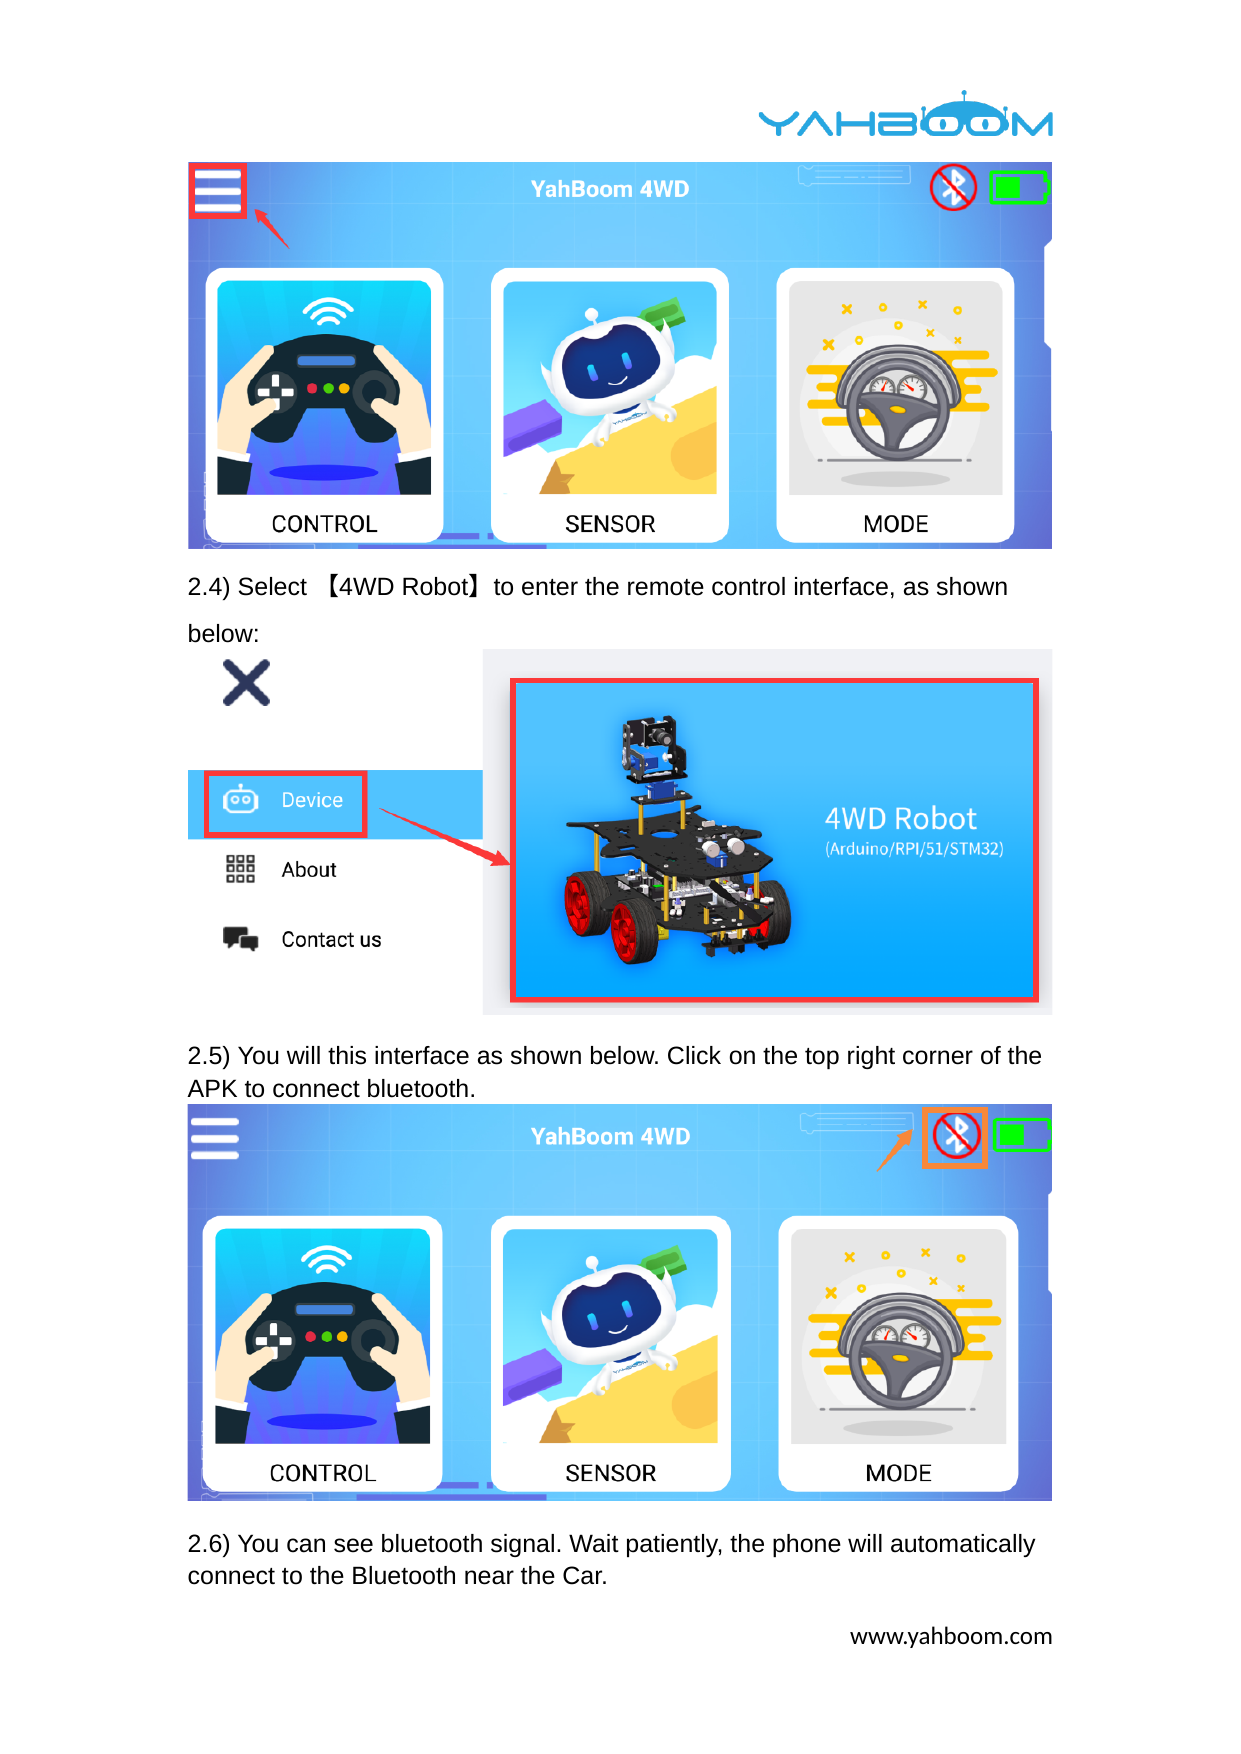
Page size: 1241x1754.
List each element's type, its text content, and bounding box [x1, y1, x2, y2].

list 2.5) You will this interface as shown below. Click on the top right corner of the APK to connect bluetooth. [187, 1039, 1053, 1104]
picture [188, 649, 1053, 1015]
list 2.4) Select 【4WD Robot】to enter the remote control interface, as shown below: [187, 552, 1053, 649]
picture [758, 90, 1053, 136]
picture [188, 162, 1052, 549]
picture [187, 1104, 1052, 1501]
list 2.6) You can see bluetooth signal. Wait patiently, the phone will automatically connect to the Bluetooth near the Car. [187, 1527, 1053, 1592]
